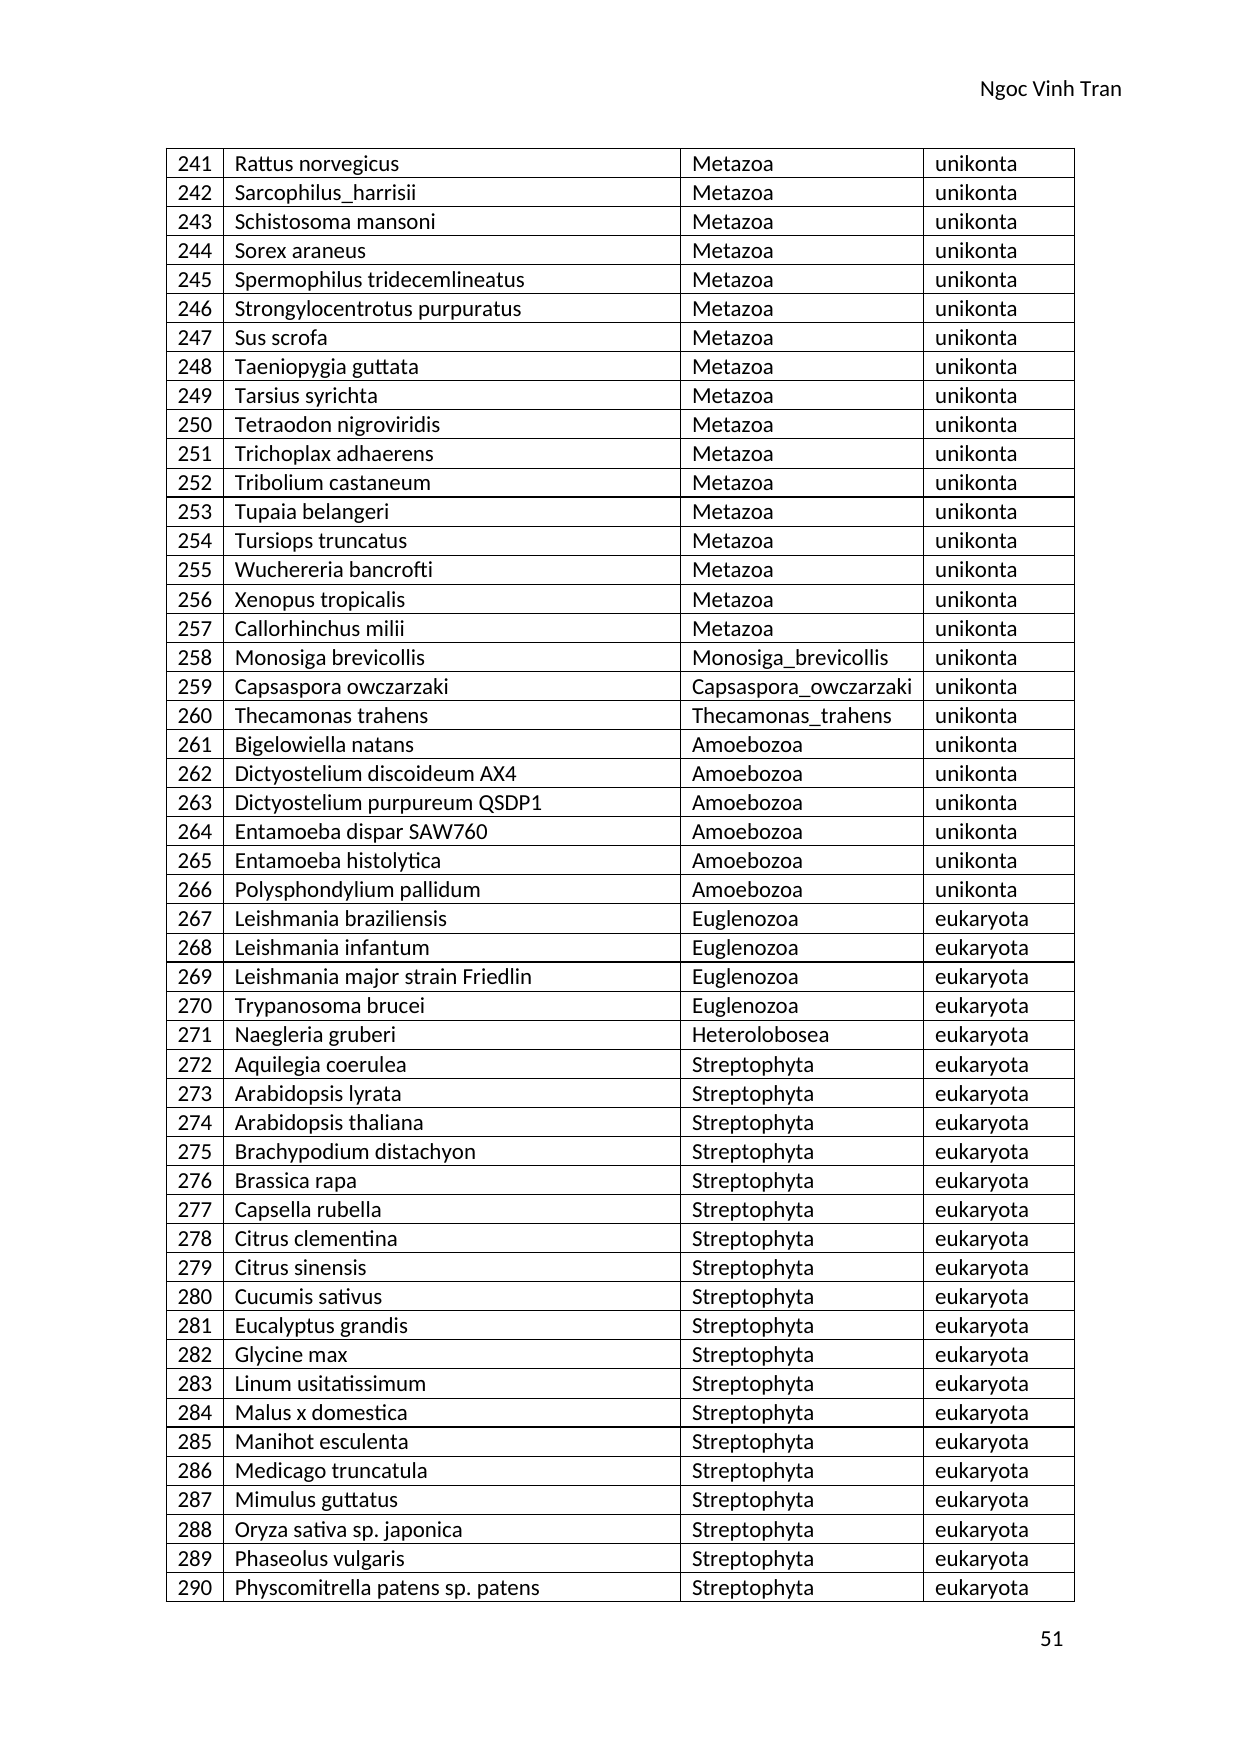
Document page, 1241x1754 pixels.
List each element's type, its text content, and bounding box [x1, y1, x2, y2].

table_cell Citrus clementina [224, 1224, 680, 1252]
table_cell eukaryota [924, 1108, 1074, 1136]
table_cell unikonta [924, 527, 1074, 554]
table_cell Leishmania infantum [224, 934, 680, 961]
table_cell Tarsius syrichta [224, 381, 680, 409]
table_cell 262 [167, 759, 223, 787]
table_cell 243 [167, 207, 223, 235]
table_cell Tribolium castaneum [224, 469, 680, 496]
table_cell eukaryota [924, 1399, 1074, 1426]
table_cell Streptophyta [681, 1050, 923, 1078]
table_cell 254 [167, 527, 223, 554]
table_cell 246 [167, 294, 223, 322]
table_cell Streptophyta [681, 1573, 923, 1601]
table_cell eukaryota [924, 1340, 1074, 1368]
table_cell Metazoa [681, 381, 923, 409]
table_cell eukaryota [924, 904, 1074, 932]
table_cell Streptophyta [681, 1311, 923, 1339]
table_cell eukaryota [924, 1544, 1074, 1572]
table_cell 279 [167, 1253, 223, 1281]
table_cell Rattus norvegicus [224, 149, 680, 177]
table_cell Capsaspora owczarzaki [224, 672, 680, 700]
table_cell unikonta [924, 294, 1074, 322]
table_cell Eucalyptus grandis [224, 1311, 680, 1339]
table_cell Brachypodium distachyon [224, 1137, 680, 1165]
table_cell Phaseolus vulgaris [224, 1544, 680, 1572]
table_cell Leishmania braziliensis [224, 904, 680, 932]
table_cell eukaryota [924, 1457, 1074, 1484]
table_cell unikonta [924, 817, 1074, 845]
table_cell Streptophyta [681, 1224, 923, 1252]
table_cell Amoebozoa [681, 875, 923, 903]
table_cell eukaryota [924, 1137, 1074, 1165]
table_cell Metazoa [681, 410, 923, 438]
table_cell 258 [167, 643, 223, 671]
table_cell Metazoa [681, 323, 923, 351]
table_cell unikonta [924, 614, 1074, 642]
table_cell Metazoa [681, 527, 923, 554]
table_cell Amoebozoa [681, 817, 923, 845]
table_cell 288 [167, 1515, 223, 1543]
table_cell unikonta [924, 788, 1074, 816]
table_cell 260 [167, 701, 223, 729]
table_cell 268 [167, 934, 223, 961]
table_cell 289 [167, 1544, 223, 1572]
table_cell Metazoa [681, 469, 923, 496]
table_cell Polysphondylium pallidum [224, 875, 680, 903]
table_cell eukaryota [924, 1224, 1074, 1252]
table_cell Streptophyta [681, 1457, 923, 1484]
table_cell Arabidopsis thaliana [224, 1108, 680, 1136]
table_cell 250 [167, 410, 223, 438]
table_cell 273 [167, 1079, 223, 1107]
table_cell eukaryota [924, 1486, 1074, 1514]
table_cell 248 [167, 352, 223, 380]
table_cell eukaryota [924, 1428, 1074, 1456]
table_cell unikonta [924, 207, 1074, 235]
table_cell 249 [167, 381, 223, 409]
table_cell Callorhinchus milii [224, 614, 680, 642]
table_cell Trypanosoma brucei [224, 992, 680, 1019]
table_cell Arabidopsis lyrata [224, 1079, 680, 1107]
table_cell Malus x domestica [224, 1399, 680, 1426]
table_cell unikonta [924, 730, 1074, 758]
table_cell unikonta [924, 178, 1074, 206]
table_cell Streptophyta [681, 1340, 923, 1368]
table_cell Oryza sativa sp. japonica [224, 1515, 680, 1543]
table_cell unikonta [924, 875, 1074, 903]
table_cell eukaryota [924, 1021, 1074, 1049]
table_cell 264 [167, 817, 223, 845]
table_cell unikonta [924, 846, 1074, 874]
table_cell Entamoeba histolytica [224, 846, 680, 874]
table_cell eukaryota [924, 1311, 1074, 1339]
table_cell Trichoplax adhaerens [224, 439, 680, 467]
table_cell unikonta [924, 701, 1074, 729]
table_cell Streptophyta [681, 1282, 923, 1310]
table_cell Leishmania major strain Friedlin [224, 963, 680, 991]
table_cell 277 [167, 1195, 223, 1223]
table_cell eukaryota [924, 1050, 1074, 1078]
table_cell Streptophyta [681, 1399, 923, 1426]
table_cell Naegleria gruberi [224, 1021, 680, 1049]
table_cell Capsella rubella [224, 1195, 680, 1223]
table_cell Euglenozoa [681, 934, 923, 961]
table_cell eukaryota [924, 934, 1074, 961]
table_cell 247 [167, 323, 223, 351]
table_cell unikonta [924, 556, 1074, 584]
table_cell 245 [167, 265, 223, 293]
table_cell Streptophyta [681, 1515, 923, 1543]
table_cell 257 [167, 614, 223, 642]
table_cell unikonta [924, 265, 1074, 293]
table_cell unikonta [924, 236, 1074, 264]
table_cell Strongylocentrotus purpuratus [224, 294, 680, 322]
table_cell Brassica rapa [224, 1166, 680, 1194]
table_cell Tupaia belangeri [224, 498, 680, 526]
table_cell Bigelowiella natans [224, 730, 680, 758]
table_cell unikonta [924, 410, 1074, 438]
table_cell 287 [167, 1486, 223, 1514]
table_cell unikonta [924, 439, 1074, 467]
table_cell Citrus sinensis [224, 1253, 680, 1281]
table_cell Entamoeba dispar SAW760 [224, 817, 680, 845]
table_cell Streptophyta [681, 1253, 923, 1281]
table_cell Sus scrofa [224, 323, 680, 351]
table_cell eukaryota [924, 1515, 1074, 1543]
table_cell Dictyostelium purpureum QSDP1 [224, 788, 680, 816]
table_cell Taeniopygia guttata [224, 352, 680, 380]
table_cell Metazoa [681, 207, 923, 235]
table_cell Metazoa [681, 585, 923, 613]
table_cell Physcomitrella patens sp. patens [224, 1573, 680, 1601]
table_cell Streptophyta [681, 1428, 923, 1456]
table_cell Euglenozoa [681, 904, 923, 932]
table_cell 290 [167, 1573, 223, 1601]
table_cell unikonta [924, 498, 1074, 526]
table_cell 278 [167, 1224, 223, 1252]
table_cell 274 [167, 1108, 223, 1136]
table_cell 280 [167, 1282, 223, 1310]
table_cell Monosiga_brevicollis [681, 643, 923, 671]
table_cell Streptophyta [681, 1369, 923, 1397]
table_cell unikonta [924, 672, 1074, 700]
table_cell Streptophyta [681, 1108, 923, 1136]
table_cell Monosiga brevicollis [224, 643, 680, 671]
table_cell Metazoa [681, 236, 923, 264]
table_cell Metazoa [681, 149, 923, 177]
table_cell Streptophyta [681, 1137, 923, 1165]
table_cell eukaryota [924, 1195, 1074, 1223]
table_cell Dictyostelium discoideum AX4 [224, 759, 680, 787]
table_cell 282 [167, 1340, 223, 1368]
table_cell 265 [167, 846, 223, 874]
table_cell Metazoa [681, 556, 923, 584]
table_cell Amoebozoa [681, 846, 923, 874]
table_cell 241 [167, 149, 223, 177]
table_cell 285 [167, 1428, 223, 1456]
table_cell Capsaspora_owczarzaki [681, 672, 923, 700]
table_cell Streptophyta [681, 1195, 923, 1223]
table_cell Tetraodon nigroviridis [224, 410, 680, 438]
table_cell eukaryota [924, 1166, 1074, 1194]
table_cell Euglenozoa [681, 992, 923, 1019]
table_cell Metazoa [681, 352, 923, 380]
table_cell unikonta [924, 469, 1074, 496]
table_cell Xenopus tropicalis [224, 585, 680, 613]
table_cell eukaryota [924, 1079, 1074, 1107]
table_cell 267 [167, 904, 223, 932]
table_cell Schistosoma mansoni [224, 207, 680, 235]
table_cell Metazoa [681, 265, 923, 293]
table_cell Streptophyta [681, 1079, 923, 1107]
table_cell Aquilegia coerulea [224, 1050, 680, 1078]
table_cell eukaryota [924, 1282, 1074, 1310]
table_cell 263 [167, 788, 223, 816]
table_cell Streptophyta [681, 1544, 923, 1572]
table_cell Metazoa [681, 294, 923, 322]
table_cell Medicago truncatula [224, 1457, 680, 1484]
table_cell 283 [167, 1369, 223, 1397]
table_cell 244 [167, 236, 223, 264]
table_cell 270 [167, 992, 223, 1019]
table_cell unikonta [924, 381, 1074, 409]
table_cell Manihot esculenta [224, 1428, 680, 1456]
table_cell Thecamonas_trahens [681, 701, 923, 729]
table_cell eukaryota [924, 1253, 1074, 1281]
table_cell 281 [167, 1311, 223, 1339]
table_cell 251 [167, 439, 223, 467]
table_cell Spermophilus tridecemlineatus [224, 265, 680, 293]
table_cell unikonta [924, 643, 1074, 671]
table_cell unikonta [924, 759, 1074, 787]
table_cell 276 [167, 1166, 223, 1194]
table_cell 275 [167, 1137, 223, 1165]
table_cell 256 [167, 585, 223, 613]
table_cell 272 [167, 1050, 223, 1078]
table_cell Sorex araneus [224, 236, 680, 264]
table_cell Cucumis sativus [224, 1282, 680, 1310]
table_cell Metazoa [681, 439, 923, 467]
table_cell 259 [167, 672, 223, 700]
table_cell 271 [167, 1021, 223, 1049]
table_cell unikonta [924, 352, 1074, 380]
table_cell 261 [167, 730, 223, 758]
table_cell 284 [167, 1399, 223, 1426]
table_cell 255 [167, 556, 223, 584]
table_cell 269 [167, 963, 223, 991]
table_cell Metazoa [681, 498, 923, 526]
table_cell eukaryota [924, 963, 1074, 991]
table_cell Tursiops truncatus [224, 527, 680, 554]
table_cell Amoebozoa [681, 759, 923, 787]
table_cell eukaryota [924, 1369, 1074, 1397]
table_cell Streptophyta [681, 1166, 923, 1194]
table_cell Thecamonas trahens [224, 701, 680, 729]
table_cell Streptophyta [681, 1486, 923, 1514]
table_cell Amoebozoa [681, 788, 923, 816]
table_cell Sarcophilus_harrisii [224, 178, 680, 206]
table_cell 266 [167, 875, 223, 903]
table_cell 252 [167, 469, 223, 496]
table_cell Metazoa [681, 614, 923, 642]
table_cell Amoebozoa [681, 730, 923, 758]
table_cell 242 [167, 178, 223, 206]
table_cell Euglenozoa [681, 963, 923, 991]
table_cell unikonta [924, 323, 1074, 351]
table_cell 253 [167, 498, 223, 526]
table_cell Wuchereria bancrofti [224, 556, 680, 584]
table_cell eukaryota [924, 992, 1074, 1019]
table_cell Metazoa [681, 178, 923, 206]
table_cell Linum usitatissimum [224, 1369, 680, 1397]
table_cell 286 [167, 1457, 223, 1484]
table_cell unikonta [924, 149, 1074, 177]
table_cell Mimulus guttatus [224, 1486, 680, 1514]
table_cell eukaryota [924, 1573, 1074, 1601]
table_cell Heterolobosea [681, 1021, 923, 1049]
table_cell Glycine max [224, 1340, 680, 1368]
table_cell unikonta [924, 585, 1074, 613]
